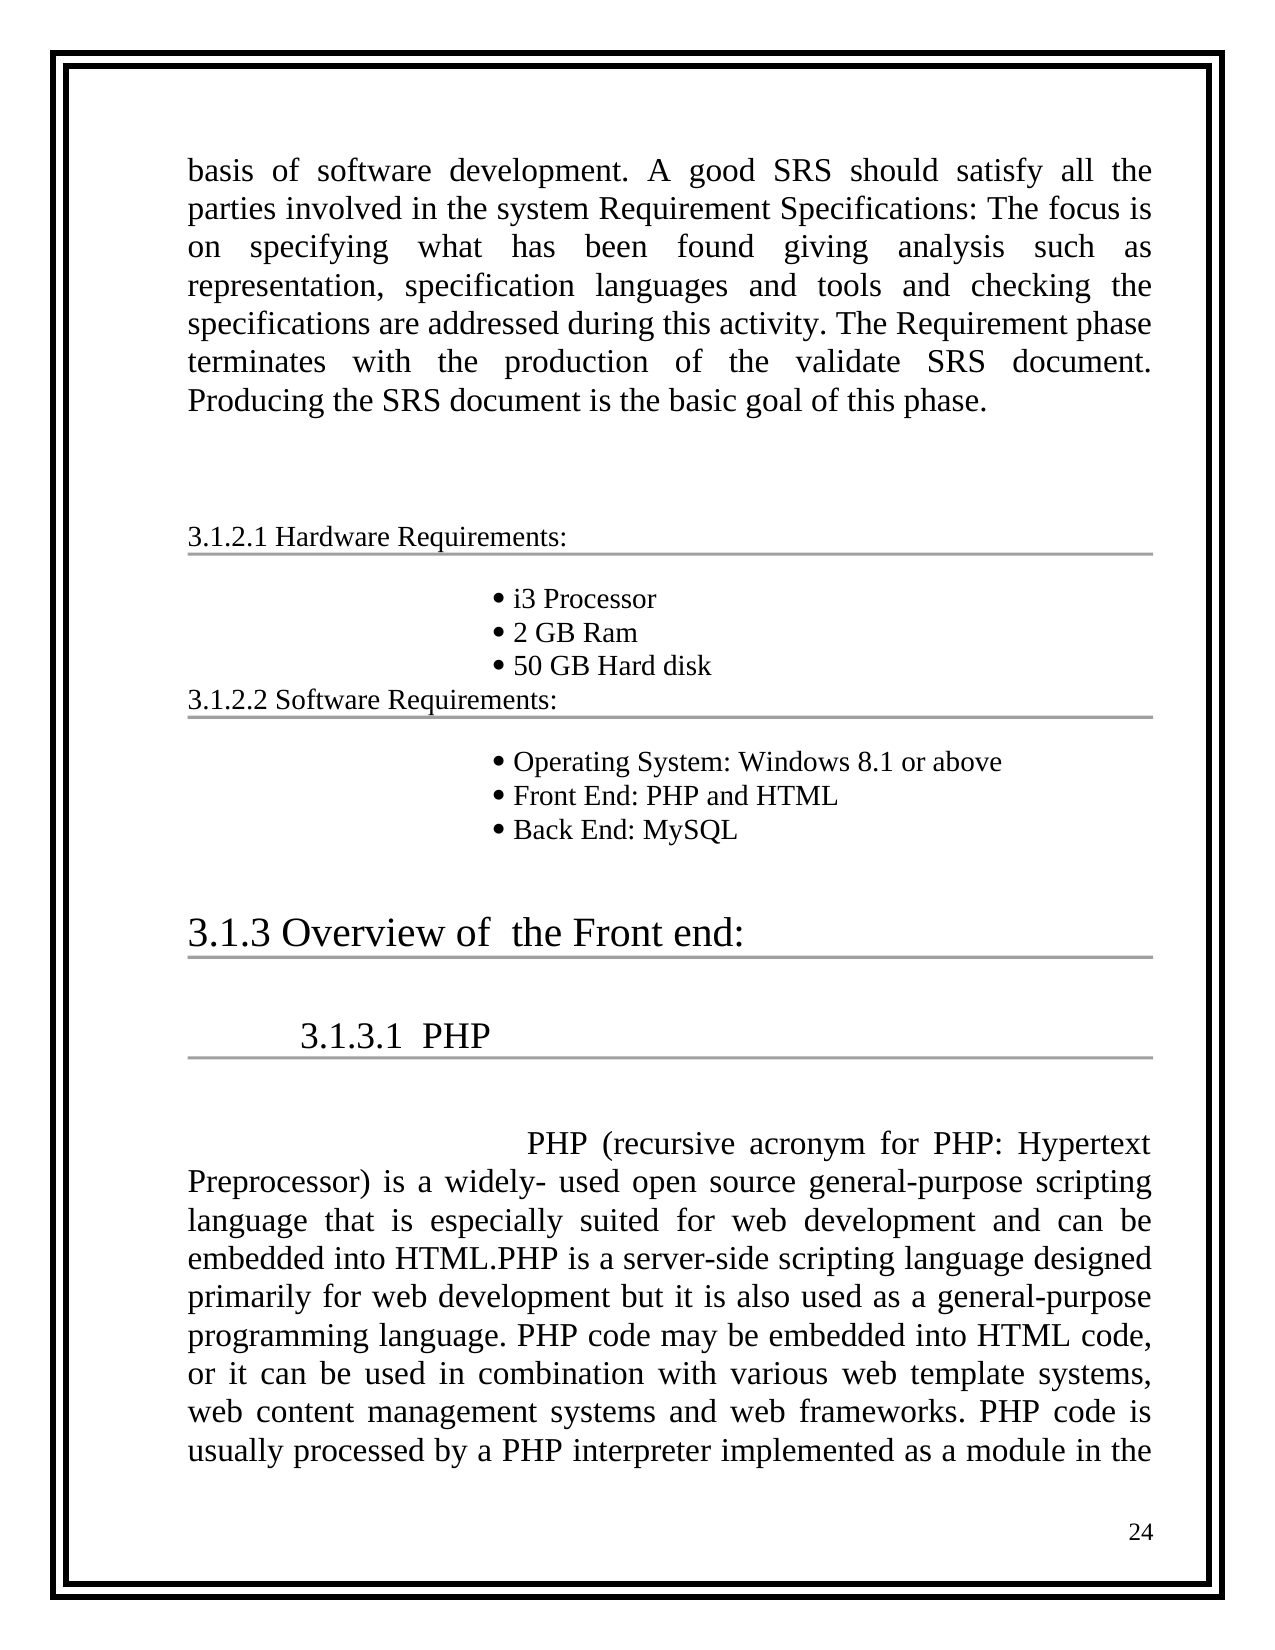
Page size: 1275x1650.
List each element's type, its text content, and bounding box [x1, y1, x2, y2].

text Front End: PHP and HTML [187, 778, 1153, 812]
text 50 GB Hard disk [187, 648, 1153, 682]
text Back End: MySQL [187, 812, 1153, 845]
text i3 Processor [187, 581, 1153, 615]
text 2 GB Ram [187, 615, 1153, 648]
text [187, 1123, 1153, 1468]
text 3.1.2.2 Software Requirements: [187, 682, 1153, 715]
text 3.1.3.1 PHP [187, 1013, 1153, 1056]
text 3.1.2.1 Hardware Requirements: [187, 519, 1153, 552]
text Operating System: Windows 8.1 or above [187, 744, 1153, 778]
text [187, 150, 1153, 418]
text 3.1.3 Overview of the Front end: [187, 908, 1153, 955]
